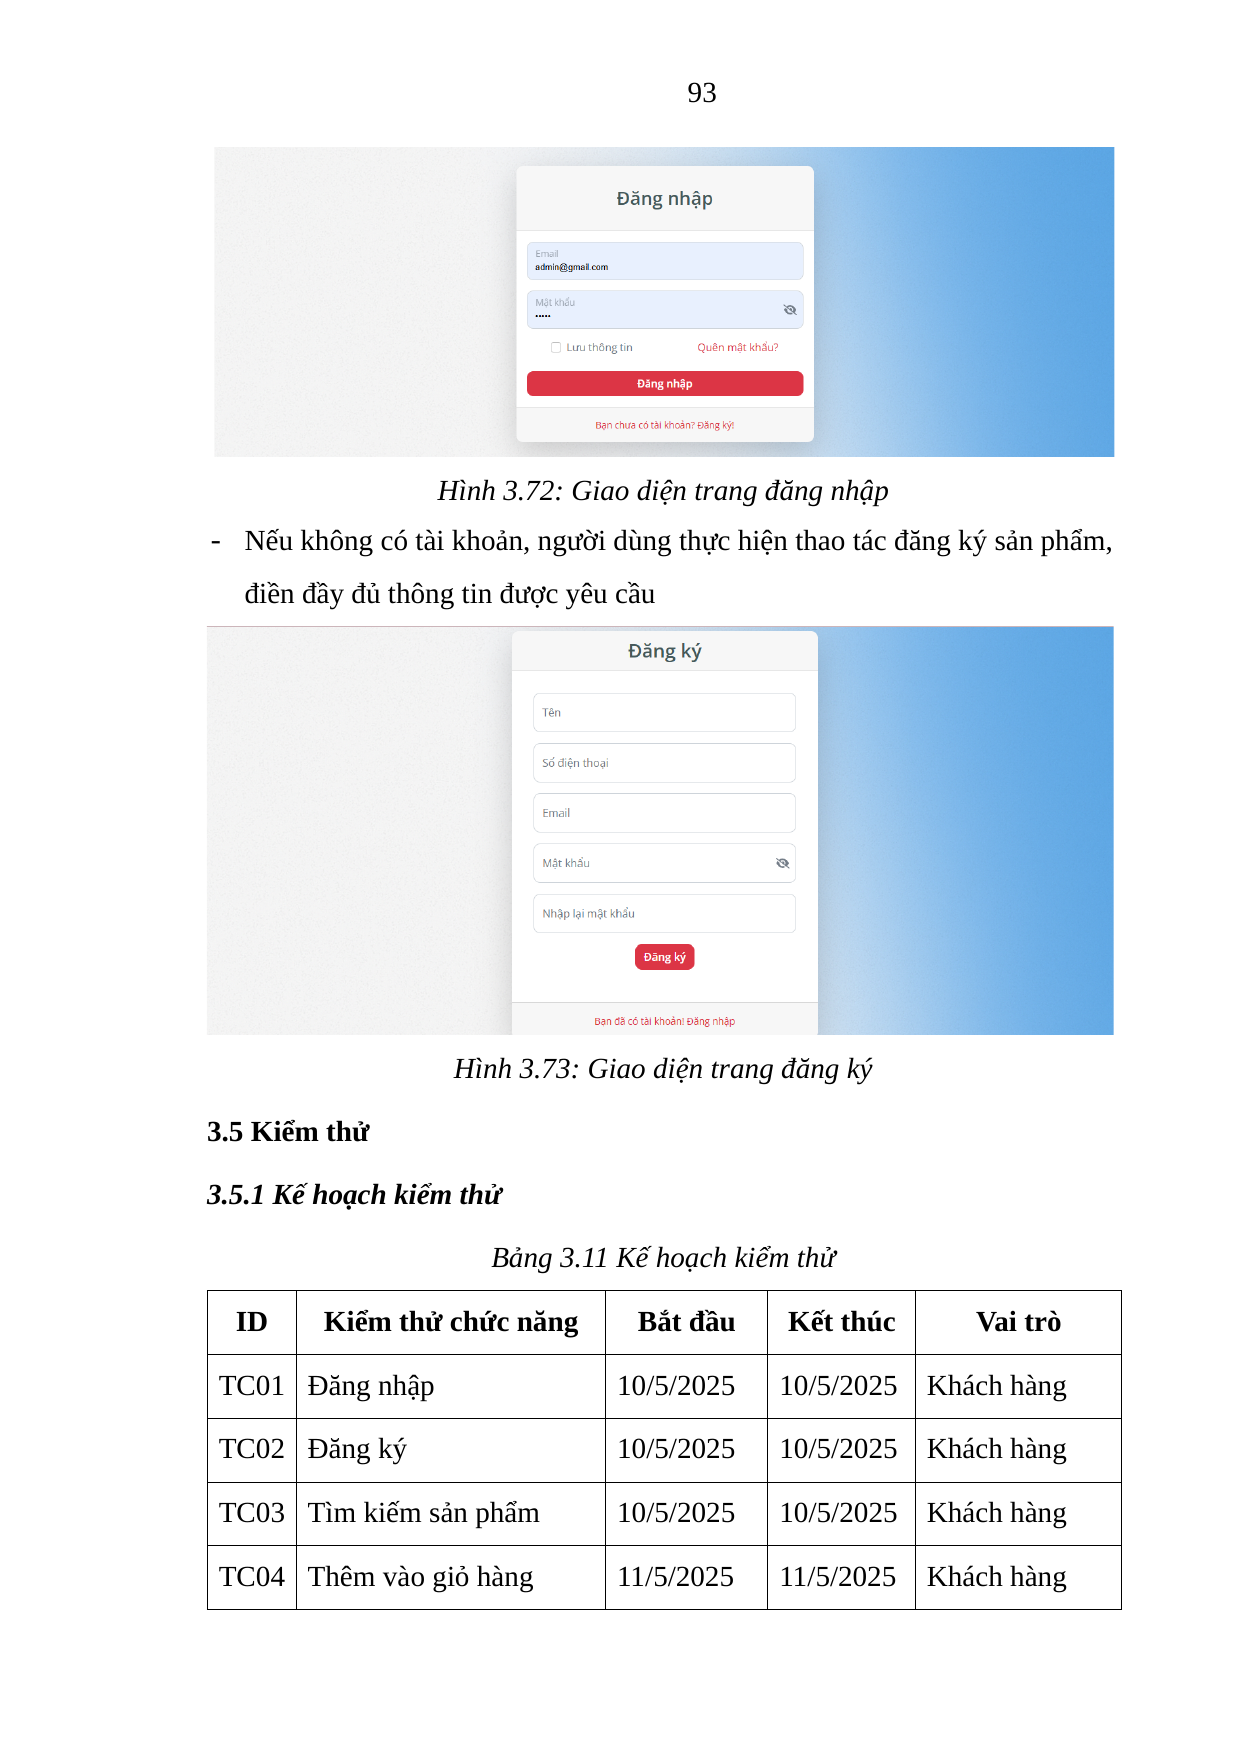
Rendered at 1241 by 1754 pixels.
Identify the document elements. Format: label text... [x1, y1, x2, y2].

table_cell 10/5/2025 [606, 1355, 767, 1418]
table_cell 10/5/2025 [768, 1483, 915, 1545]
list Nếu không có tài khoản, người dùng thực hiện thao tác đăng ký sản phẩm, điền đầy đủ thông tin được yêu cầu [207, 523, 1122, 610]
table_header ID [208, 1291, 296, 1354]
subtitle Kiểm thử [207, 1114, 1122, 1148]
table_cell Khách hàng [916, 1546, 1121, 1609]
subtitle Kế hoạch kiểm thử [207, 1177, 1122, 1211]
table_cell 10/5/2025 [606, 1419, 767, 1482]
table_header Vai trò [916, 1291, 1121, 1354]
table_cell Tìm kiếm sản phẩm [297, 1483, 605, 1545]
table_cell Khách hàng [916, 1419, 1121, 1482]
table_cell Thêm vào giỏ hàng [297, 1546, 605, 1609]
table_cell TC03 [208, 1483, 296, 1545]
picture [206, 626, 1114, 1035]
table_cell 10/5/2025 [768, 1355, 915, 1418]
table_cell 10/5/2025 [768, 1419, 915, 1482]
table_header Kết thúc [768, 1291, 915, 1354]
table_header Kiểm thử chức năng [297, 1291, 605, 1354]
table_cell 11/5/2025 [768, 1546, 915, 1609]
table_cell Đăng ký [297, 1419, 605, 1482]
table_cell TC04 [208, 1546, 296, 1609]
table_cell 10/5/2025 [606, 1483, 767, 1545]
table_cell TC02 [208, 1419, 296, 1482]
table_cell TC01 [208, 1355, 296, 1418]
table_cell Khách hàng [916, 1483, 1121, 1545]
table_cell Khách hàng [916, 1355, 1121, 1418]
table_cell Đăng nhập [297, 1355, 605, 1418]
table_cell 11/5/2025 [606, 1546, 767, 1609]
table_header Bắt đầu [606, 1291, 767, 1354]
picture [214, 147, 1115, 457]
